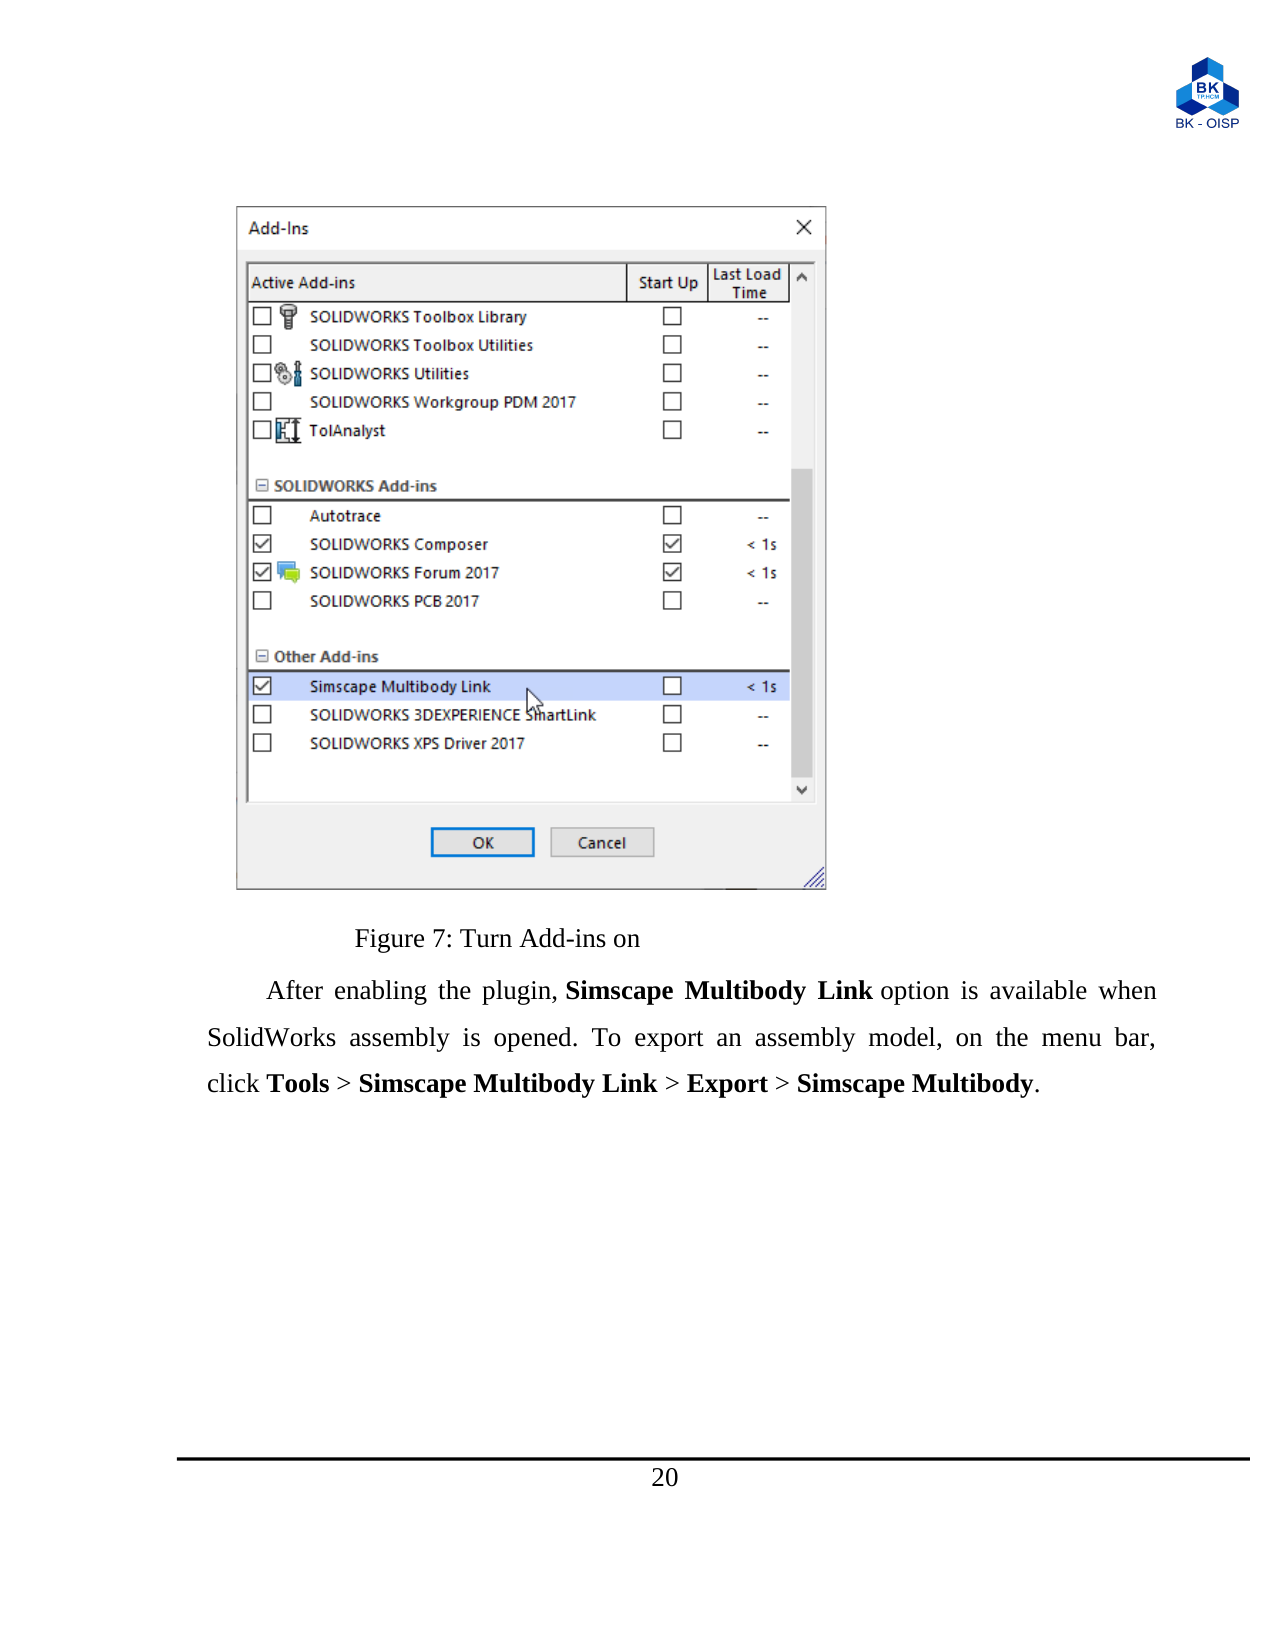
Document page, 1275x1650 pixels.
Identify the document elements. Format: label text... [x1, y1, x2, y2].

picture [236, 206, 827, 890]
text After enabling the plugin, Simscape Multibody Link option is available when SolidWorks assembly is opened. To export an assembly model, on the menu bar, click Tools > Simscape Multibody Link > Export > Simscape Multibody. [207, 974, 1157, 1098]
picture [1175, 56, 1240, 134]
